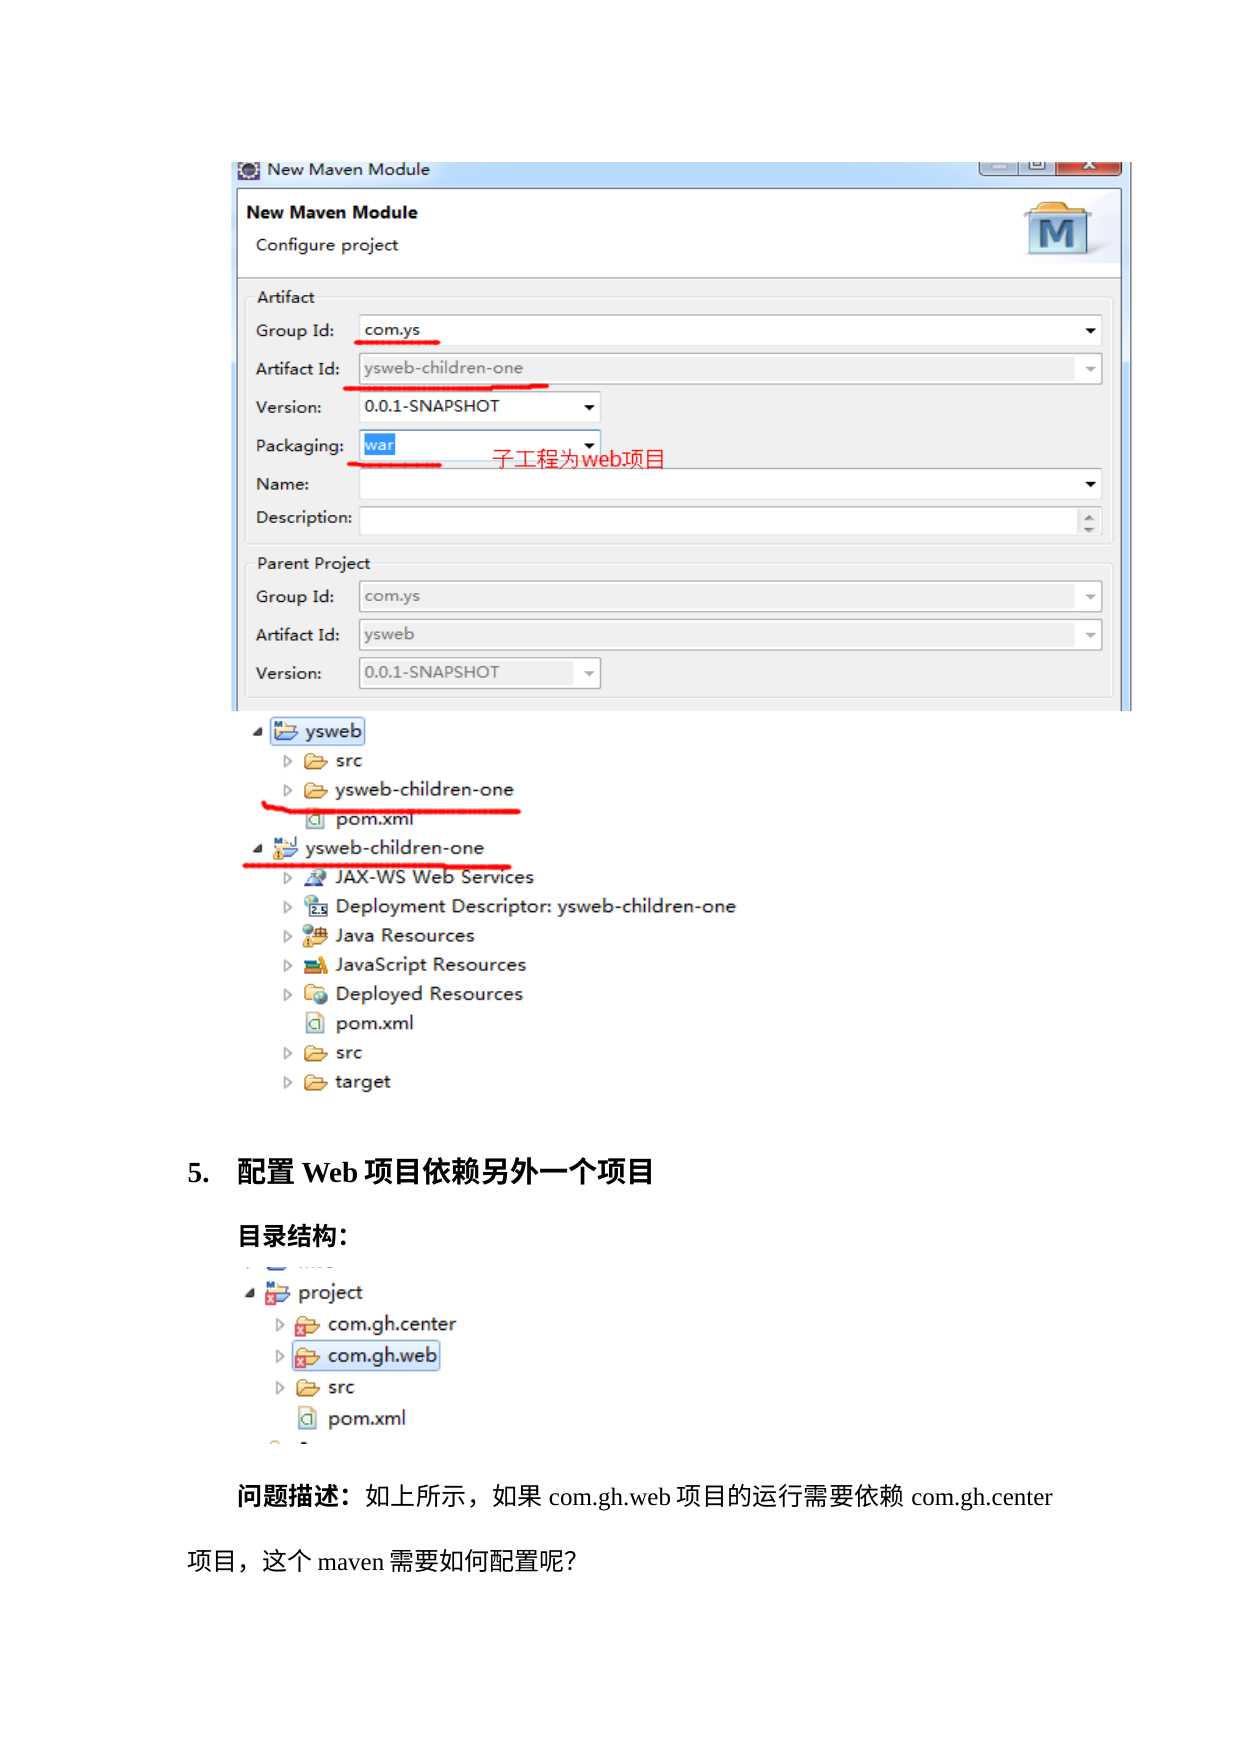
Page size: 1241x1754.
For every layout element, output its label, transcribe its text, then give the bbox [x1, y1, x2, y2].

picture [231, 1267, 541, 1444]
picture [231, 162, 1132, 711]
list 配置Web项目依赖另外一个项目 [187, 1137, 1053, 1202]
picture [231, 714, 835, 1136]
text 问题描述：如上所示，如果com.gh.web项目的运行需要依赖com.gh.center项目，这个maven需要如何配置呢？ [187, 1462, 1053, 1592]
text 目录结构： [187, 1202, 1053, 1267]
